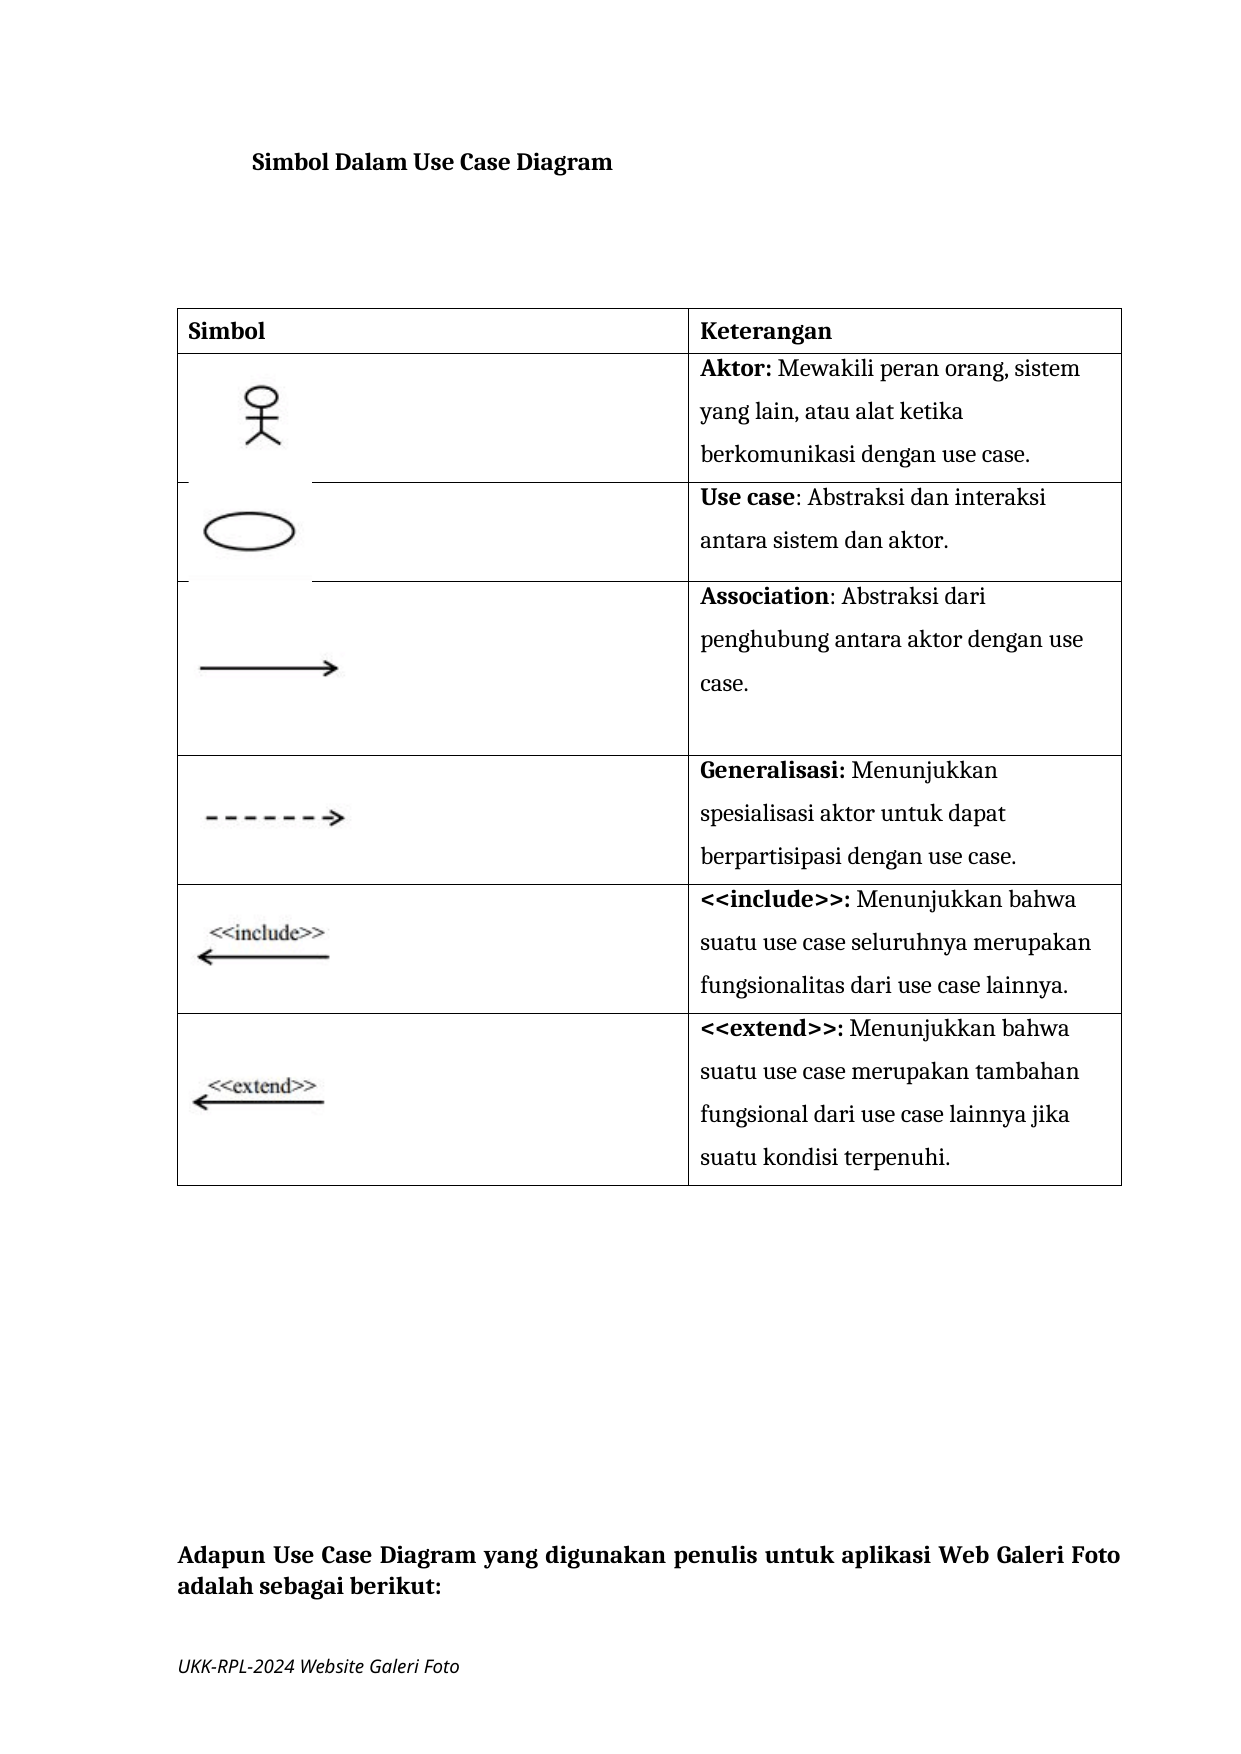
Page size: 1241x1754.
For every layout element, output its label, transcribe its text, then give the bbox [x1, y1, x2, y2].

picture [188, 369, 337, 466]
table_cell [178, 1014, 688, 1185]
table_cell [178, 483, 188, 581]
table_cell [178, 756, 688, 884]
table_header Simbol [178, 309, 688, 352]
table_cell [178, 885, 688, 1013]
table_cell <<include>>: Menunjukkan bahwa suatu use case seluruhnya merupakan fungsionalitas dari use case lainnya. [689, 885, 1121, 1013]
picture [188, 643, 350, 694]
table_cell Aktor: Mewakili peran orang, sistem yang lain, atau alat ketika berkomunikasi dengan use case. [689, 354, 1121, 482]
picture [188, 1054, 337, 1145]
picture [188, 482, 312, 582]
table_cell Generalisasi: Menunjukkan spesialisasi aktor untuk dapat berpartisipasi dengan use case. [689, 756, 1121, 884]
table_cell Use case: Abstraksi dan interaksi antara sistem dan aktor. [689, 483, 1121, 581]
text Simbol Dalam Use Case Diagram [177, 148, 1122, 176]
picture [188, 907, 347, 991]
picture [188, 772, 361, 867]
table_cell Association: Abstraksi dari penghubung antara aktor dengan use case. [689, 582, 1121, 754]
table_cell [312, 483, 688, 581]
table_cell [178, 354, 688, 482]
table_cell [178, 582, 688, 754]
table_header Keterangan [689, 309, 1121, 352]
text Adapun Use Case Diagram yang digunakan penulis untuk aplikasi Web Galeri Foto adalah sebagai berikut: [177, 1541, 1122, 1600]
table_cell <<extend>>: Menunjukkan bahwa suatu use case merupakan tambahan fungsional dari use case lainnya jika suatu kondisi terpenuhi. [689, 1014, 1121, 1185]
